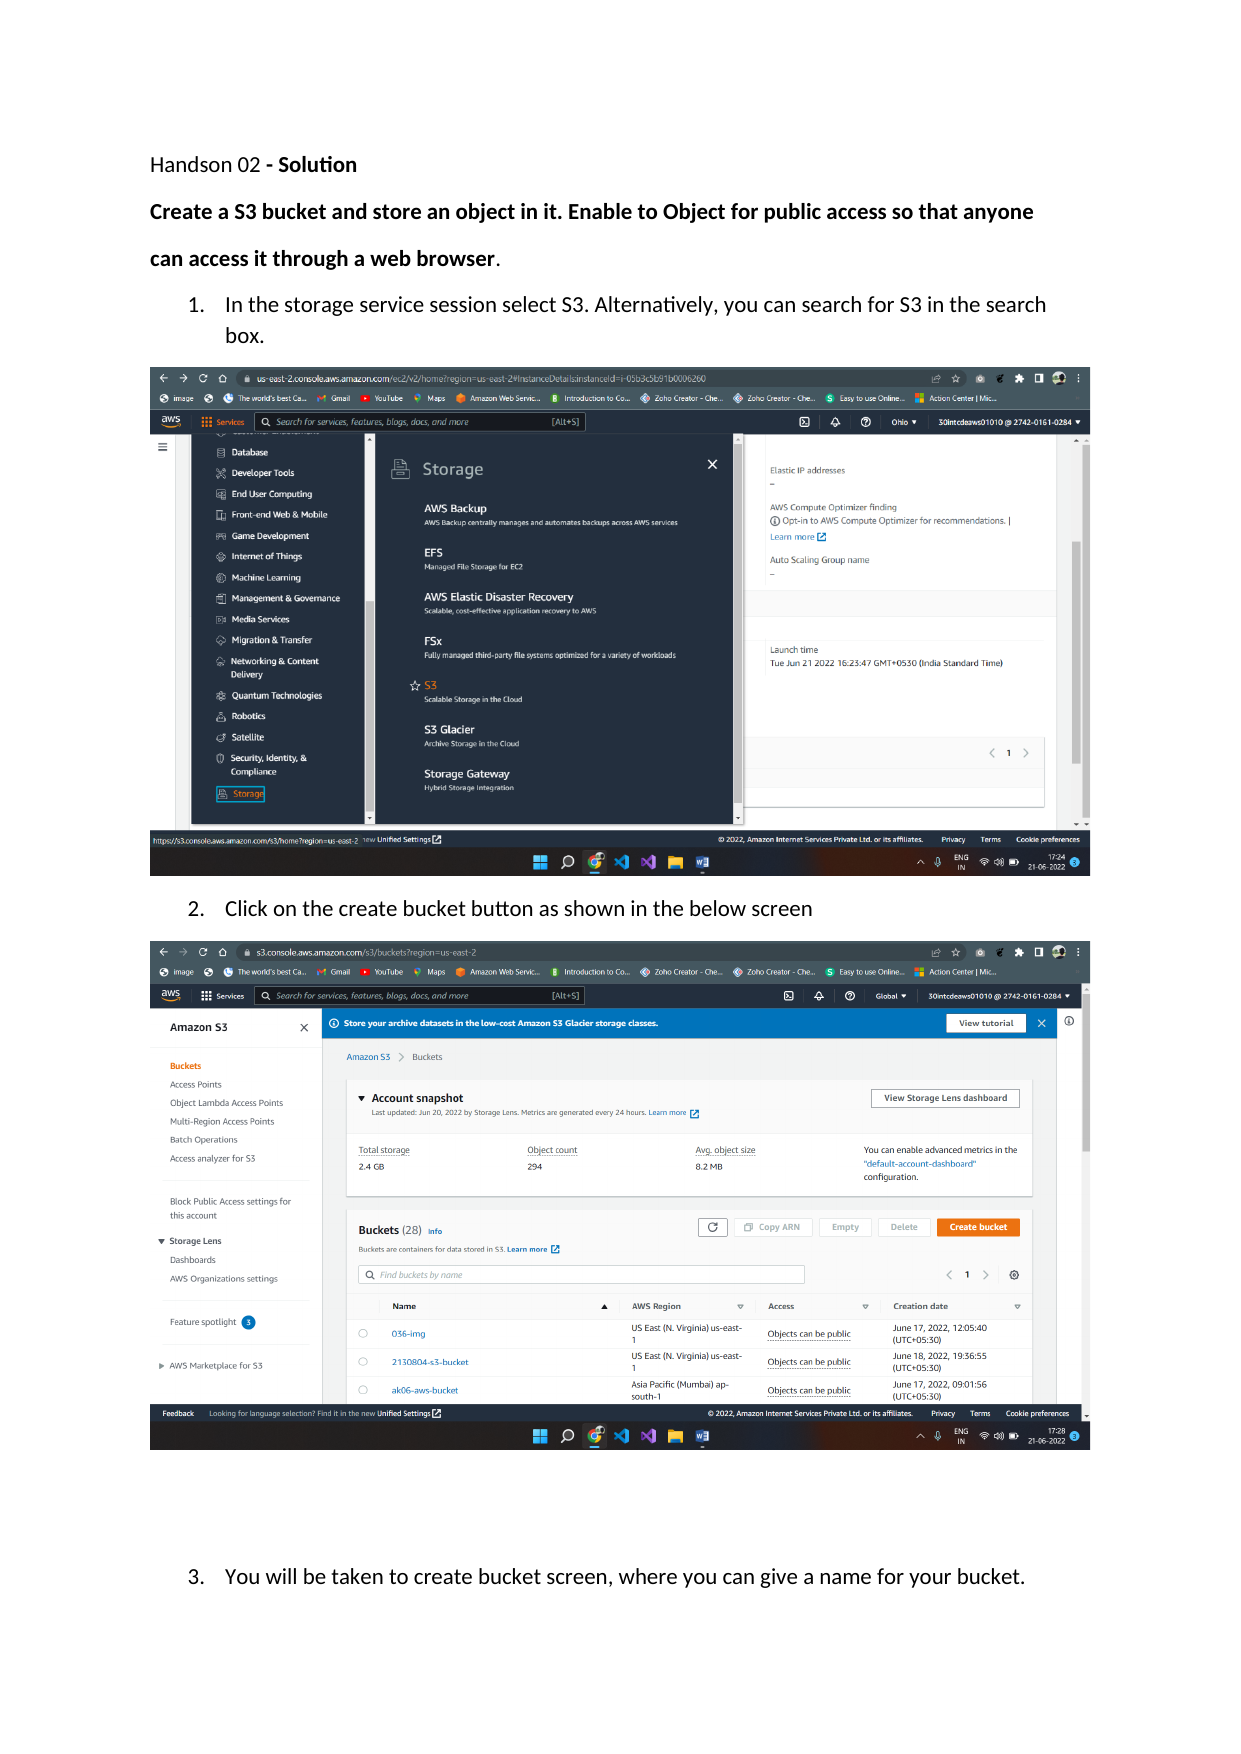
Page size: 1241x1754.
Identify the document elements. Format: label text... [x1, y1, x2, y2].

list In the storage service session select S3. Alternatively, you can search for S3 in the search box. [187, 291, 1090, 349]
list Click on the create bucket button as shown in the below screen [187, 894, 1090, 922]
text Handson 02 - Solution [150, 150, 1090, 178]
text can access it through a web browser. [150, 244, 1090, 272]
text Create a S3 bucket and store an object in it. Enable to Object for public access so that anyone [150, 197, 1090, 225]
picture [150, 367, 1091, 876]
list You will be taken to create bucket screen, where you can give a name for your bucket. [187, 1562, 1090, 1590]
